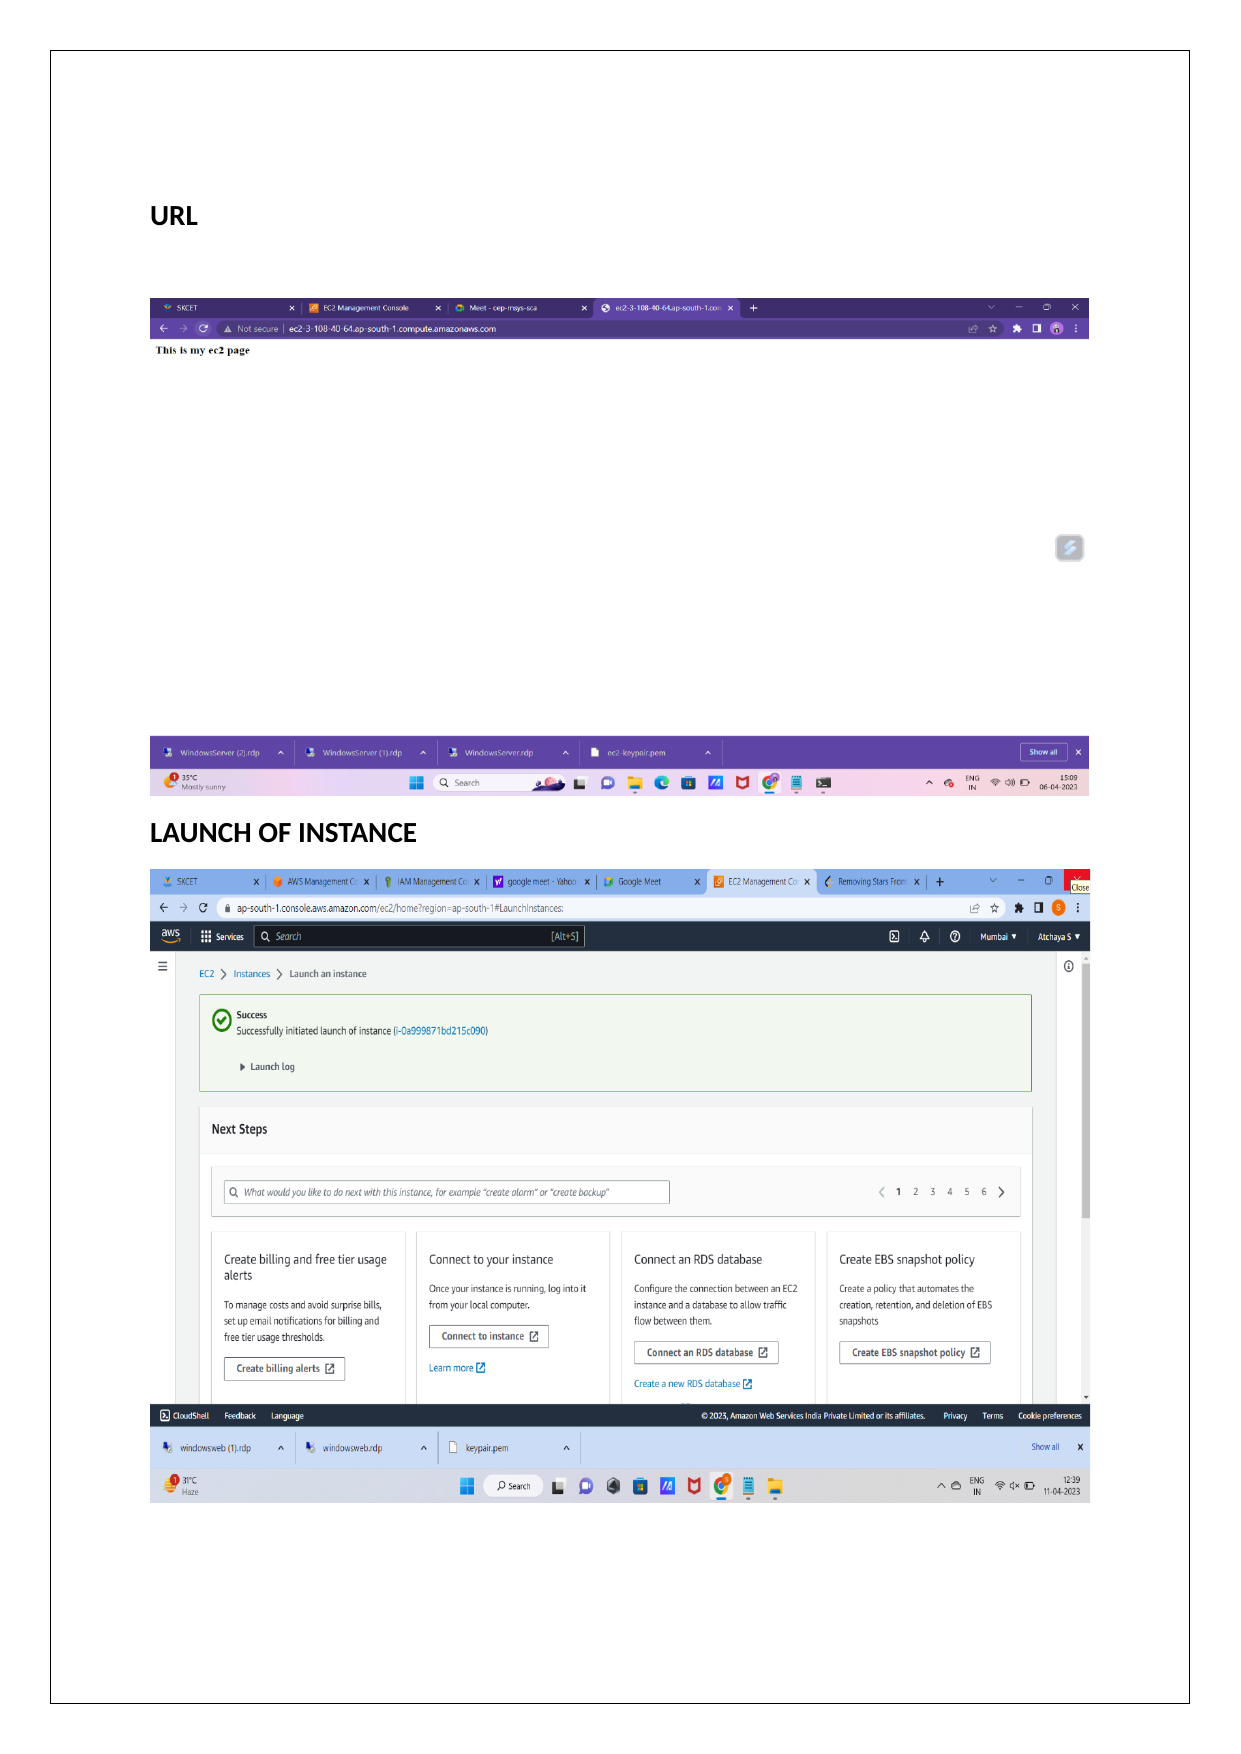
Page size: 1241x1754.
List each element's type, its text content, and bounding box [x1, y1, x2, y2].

text URL [150, 197, 1090, 232]
picture [150, 869, 1091, 1503]
picture [150, 298, 1089, 796]
text LAUNCH OF INSTANCE [150, 814, 1090, 850]
